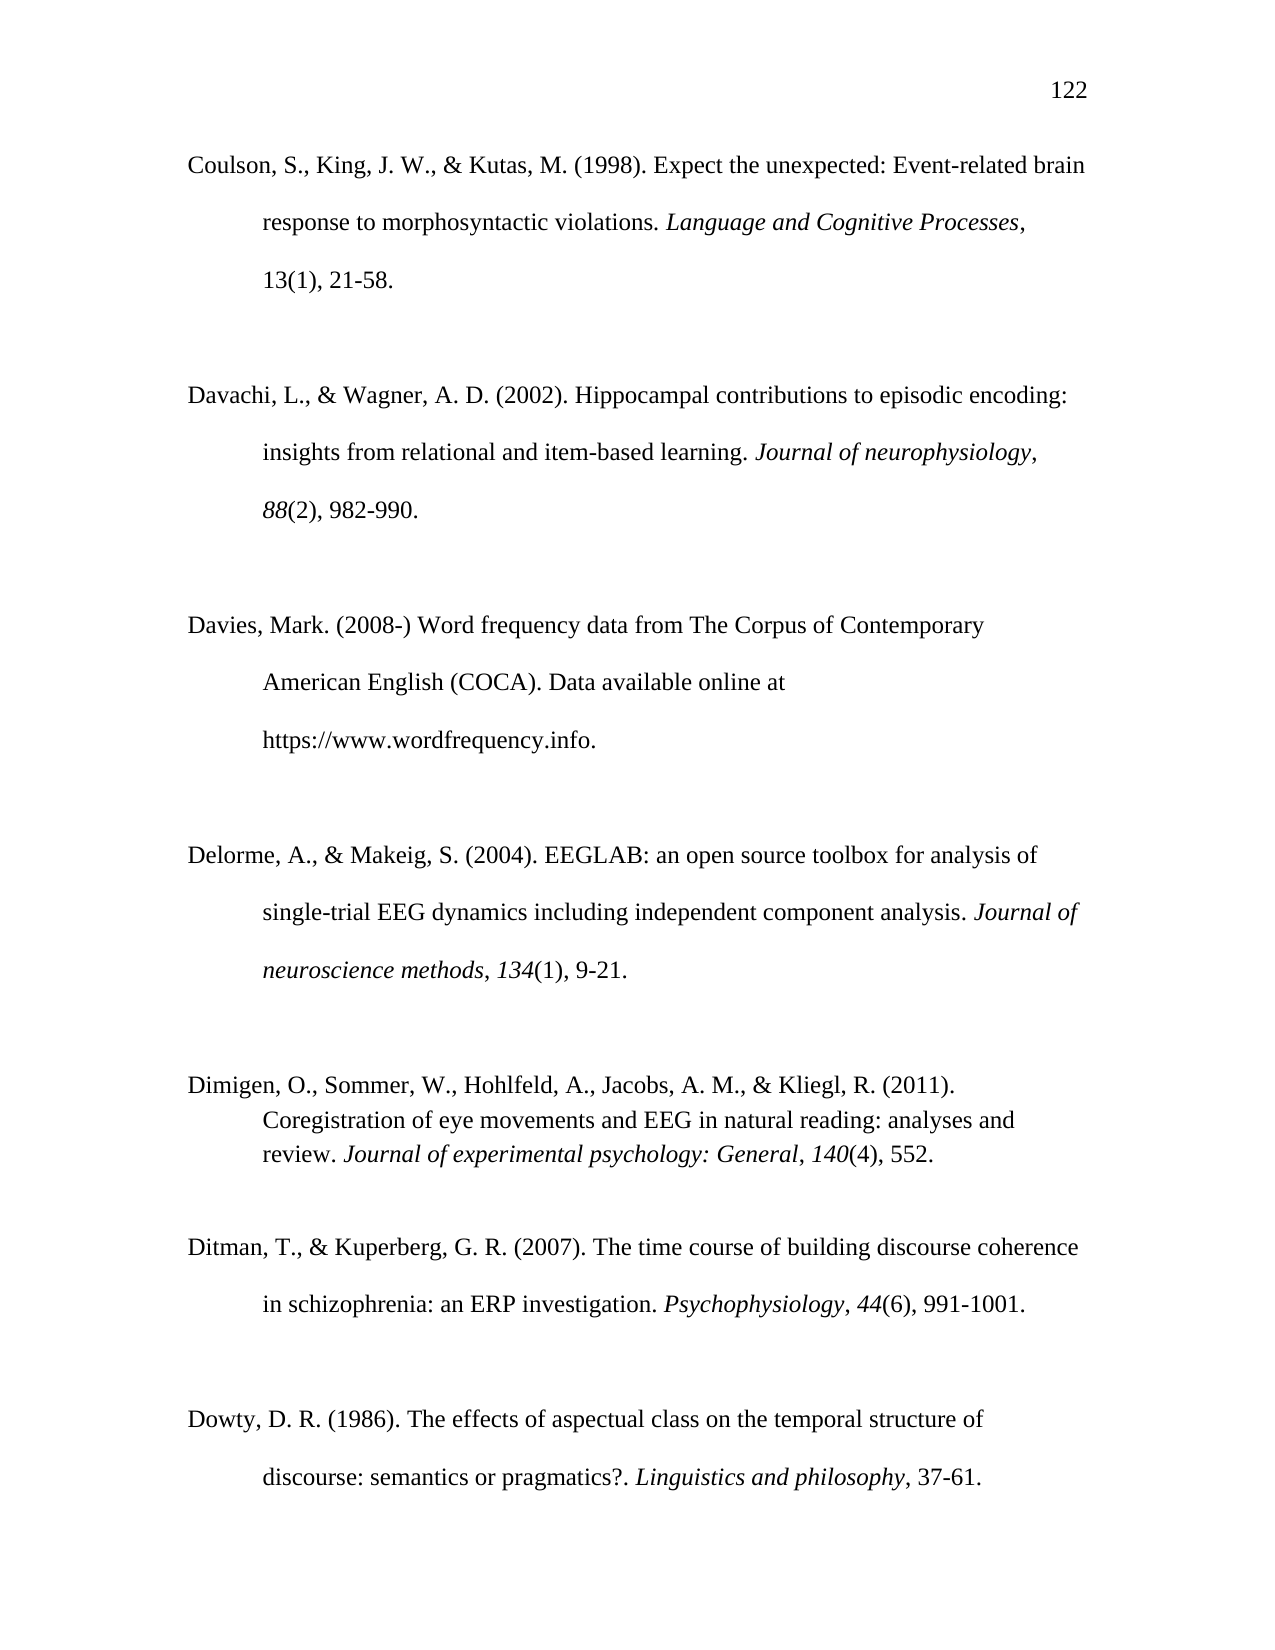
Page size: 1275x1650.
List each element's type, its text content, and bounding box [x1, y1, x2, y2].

text Ditman, T., & Kuperberg, G. R. (2007). The time course of building discourse coherence in schizophrenia: an ERP investigation. Psychophysiology, 44(6), 991-1001. [187, 1232, 1087, 1318]
text Delorme, A., & Makeig, S. (2004). EEGLAB: an open source toolbox for analysis of single-trial EEG dynamics including independent component analysis. Journal of neuroscience methods, 134(1), 9-21. [187, 840, 1087, 984]
text Dimigen, O., Sommer, W., Hohlfeld, A., Jacobs, A. M., & Kliegl, R. (2011). Coregistration of eye movements and EEG in natural reading: analyses and review. Journal of experimental psychology: General, 140(4), 552. [187, 1070, 1087, 1168]
text Davies, Mark. (2008-) Word frequency data from The Corpus of Contemporary American English (COCA). Data available online at https://www.wordfrequency.info. [187, 610, 1087, 754]
text Davachi, L., & Wagner, A. D. (2002). Hippocampal contributions to episodic encoding: insights from relational and item-based learning. Journal of neurophysiology, 88(2), 982-990. [187, 380, 1087, 524]
text Dowty, D. R. (1986). The effects of aspectual class on the temporal structure of discourse: semantics or pragmatics?. Linguistics and philosophy, 37-61. [187, 1404, 1087, 1490]
text Coulson, S., King, J. W., & Kutas, M. (1998). Expect the unexpected: Event-related brain response to morphosyntactic violations. Language and Cognitive Processes, 13(1), 21-58. [187, 150, 1087, 294]
